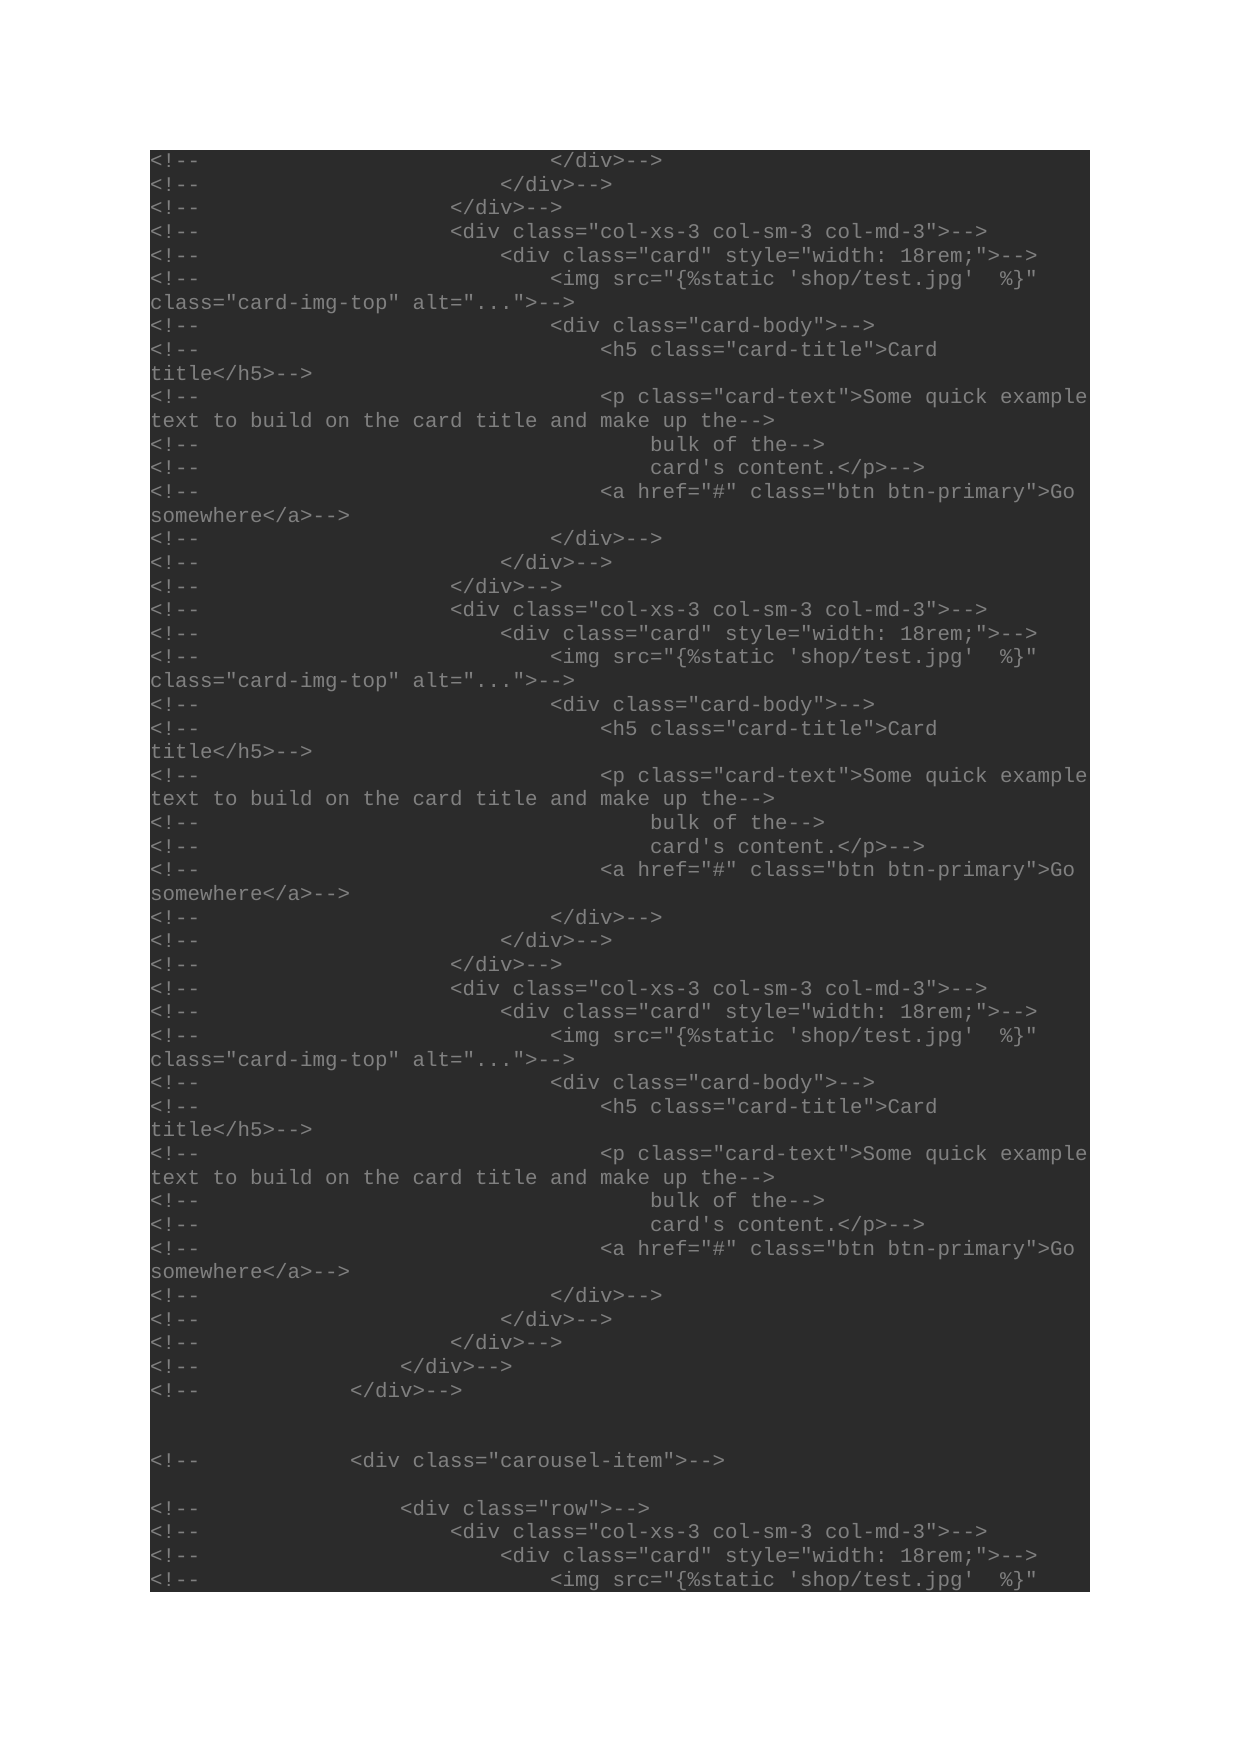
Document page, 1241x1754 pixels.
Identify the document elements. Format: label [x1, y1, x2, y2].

text [150, 150, 1090, 1592]
